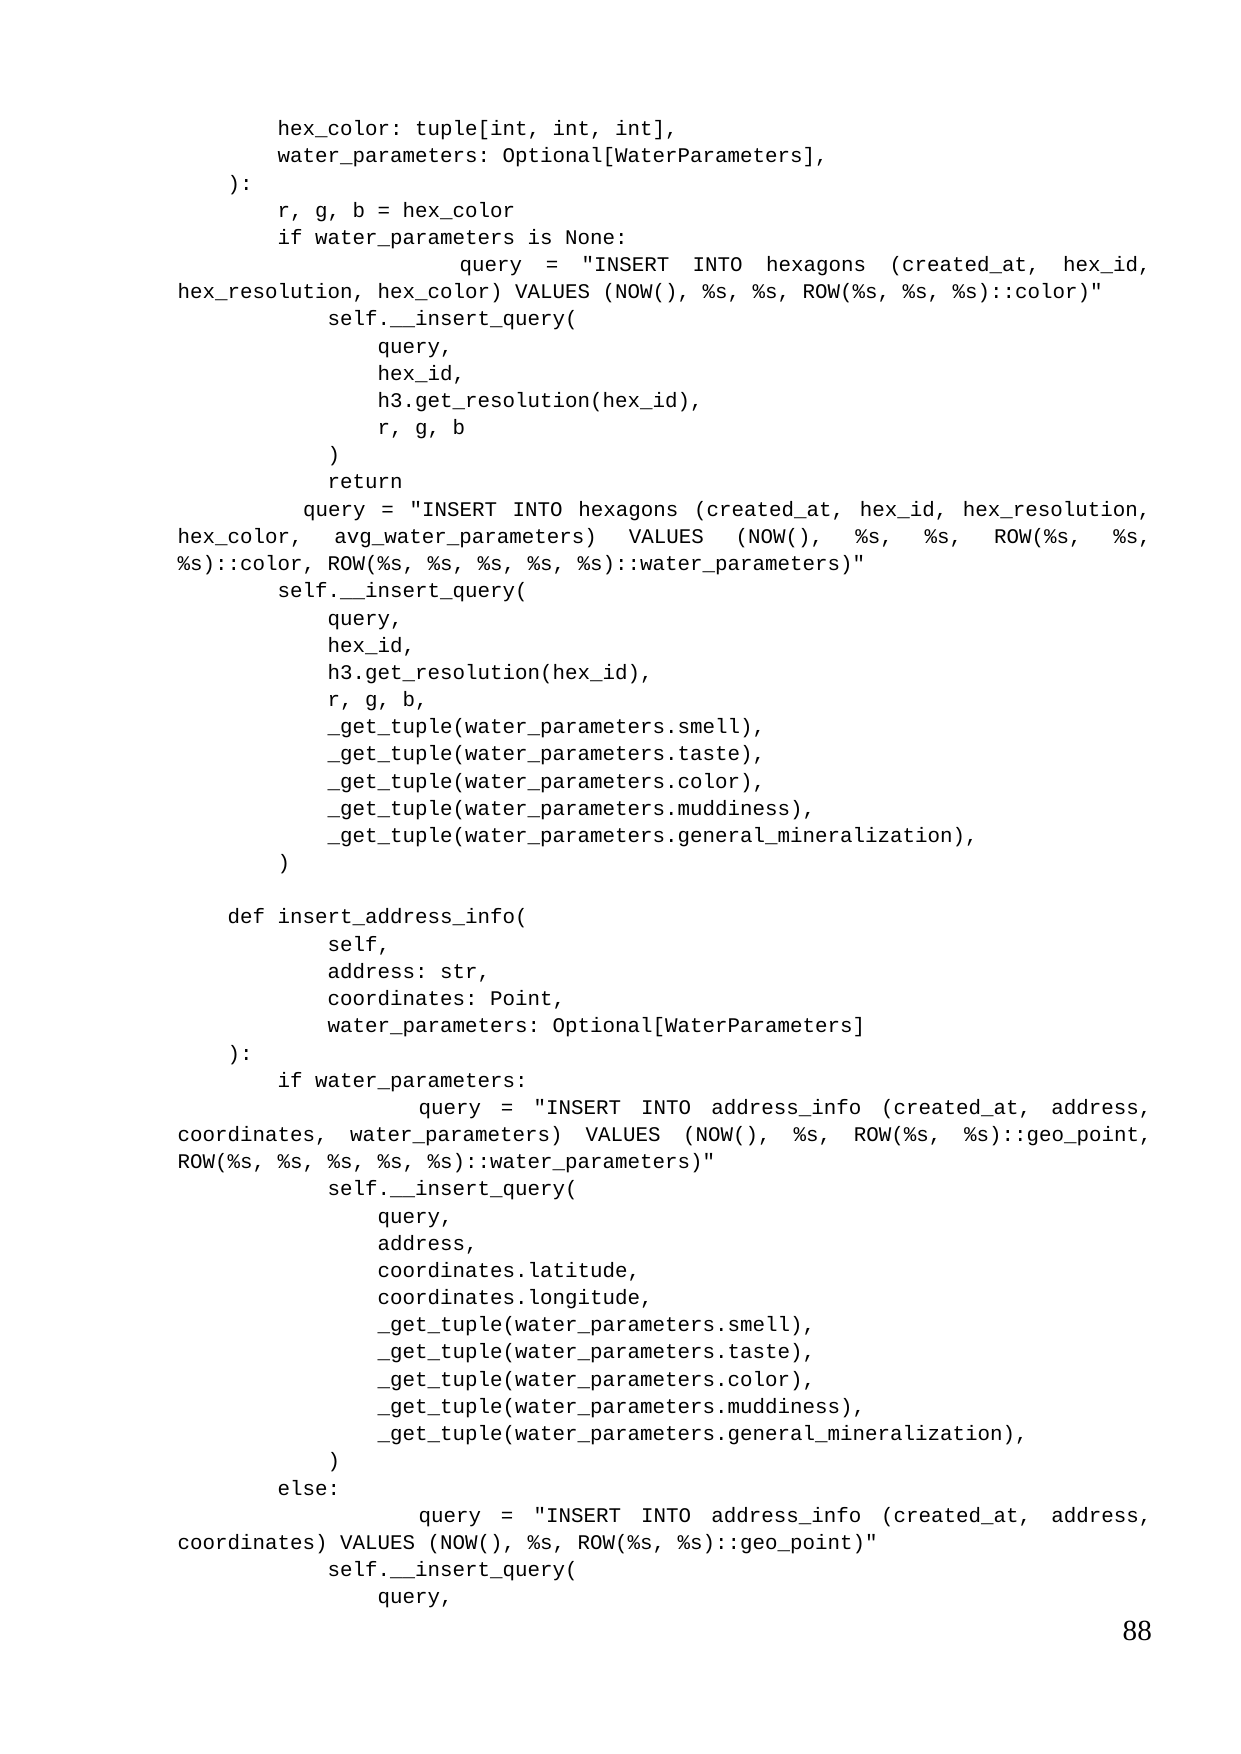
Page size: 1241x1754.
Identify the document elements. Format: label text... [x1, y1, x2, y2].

text query, [177, 1586, 1152, 1610]
text return [177, 472, 1152, 495]
text if water_parameters is None: [177, 227, 1152, 251]
text query, [177, 1206, 1152, 1229]
text r, g, b = hex_color [177, 200, 1152, 223]
text coordinates.latitude, [177, 1260, 1152, 1284]
text query = "INSERT INTO address_info (created_at, address, coordinates) VALUES (NOW(), %s, ROW(%s, %s)::geo_point)" [177, 1505, 1152, 1556]
text query = "INSERT INTO address_info (created_at, address, coordinates, water_parameters) VALUES (NOW(), %s, ROW(%s, %s)::geo_point, ROW(%s, %s, %s, %s, %s)::water_parameters)" [177, 1097, 1152, 1175]
text else: [177, 1477, 1152, 1501]
text self.__insert_query( [177, 580, 1152, 604]
text water_parameters: Optional[WaterParameters] [177, 1015, 1152, 1039]
text address, [177, 1233, 1152, 1256]
text query = "INSERT INTO hexagons (created_at, hex_id, hex_resolution, hex_color) VALUES (NOW(), %s, %s, ROW(%s, %s, %s)::color)" [177, 254, 1152, 305]
text self, [177, 934, 1152, 957]
text hex_id, [177, 635, 1152, 658]
text if water_parameters: [177, 1070, 1152, 1093]
text ) [177, 444, 1152, 468]
text h3.get_resolution(hex_id), [177, 390, 1152, 414]
text address: str, [177, 961, 1152, 984]
text _get_tuple(water_parameters.smell), [177, 716, 1152, 740]
text r, g, b, [177, 689, 1152, 713]
text r, g, b [177, 417, 1152, 441]
text _get_tuple(water_parameters.muddiness), [177, 1396, 1152, 1419]
text coordinates: Point, [177, 988, 1152, 1012]
text h3.get_resolution(hex_id), [177, 662, 1152, 686]
text self.__insert_query( [177, 308, 1152, 332]
text _get_tuple(water_parameters.muddiness), [177, 798, 1152, 821]
text _get_tuple(water_parameters.color), [177, 771, 1152, 794]
text hex_color: tuple[int, int, int], [177, 118, 1152, 142]
text query = "INSERT INTO hexagons (created_at, hex_id, hex_resolution, hex_color, avg_water_parameters) VALUES (NOW(), %s, %s, ROW(%s, %s, %s)::color, ROW(%s, %s, %s, %s, %s)::water_parameters)" [177, 499, 1152, 577]
text coordinates.longitude, [177, 1287, 1152, 1311]
text hex_id, [177, 363, 1152, 386]
text ) [177, 852, 1152, 876]
text query, [177, 336, 1152, 359]
text _get_tuple(water_parameters.general_mineralization), [177, 1423, 1152, 1447]
text _get_tuple(water_parameters.taste), [177, 743, 1152, 767]
text _get_tuple(water_parameters.color), [177, 1369, 1152, 1392]
text _get_tuple(water_parameters.taste), [177, 1342, 1152, 1365]
text _get_tuple(water_parameters.smell), [177, 1314, 1152, 1338]
text def insert_address_info( [177, 907, 1152, 930]
text ) [177, 1450, 1152, 1474]
text self.__insert_query( [177, 1559, 1152, 1583]
text ): [177, 172, 1152, 196]
text ): [177, 1042, 1152, 1066]
text self.__insert_query( [177, 1178, 1152, 1202]
text water_parameters: Optional[WaterParameters], [177, 145, 1152, 169]
text _get_tuple(water_parameters.general_mineralization), [177, 825, 1152, 849]
text query, [177, 607, 1152, 631]
